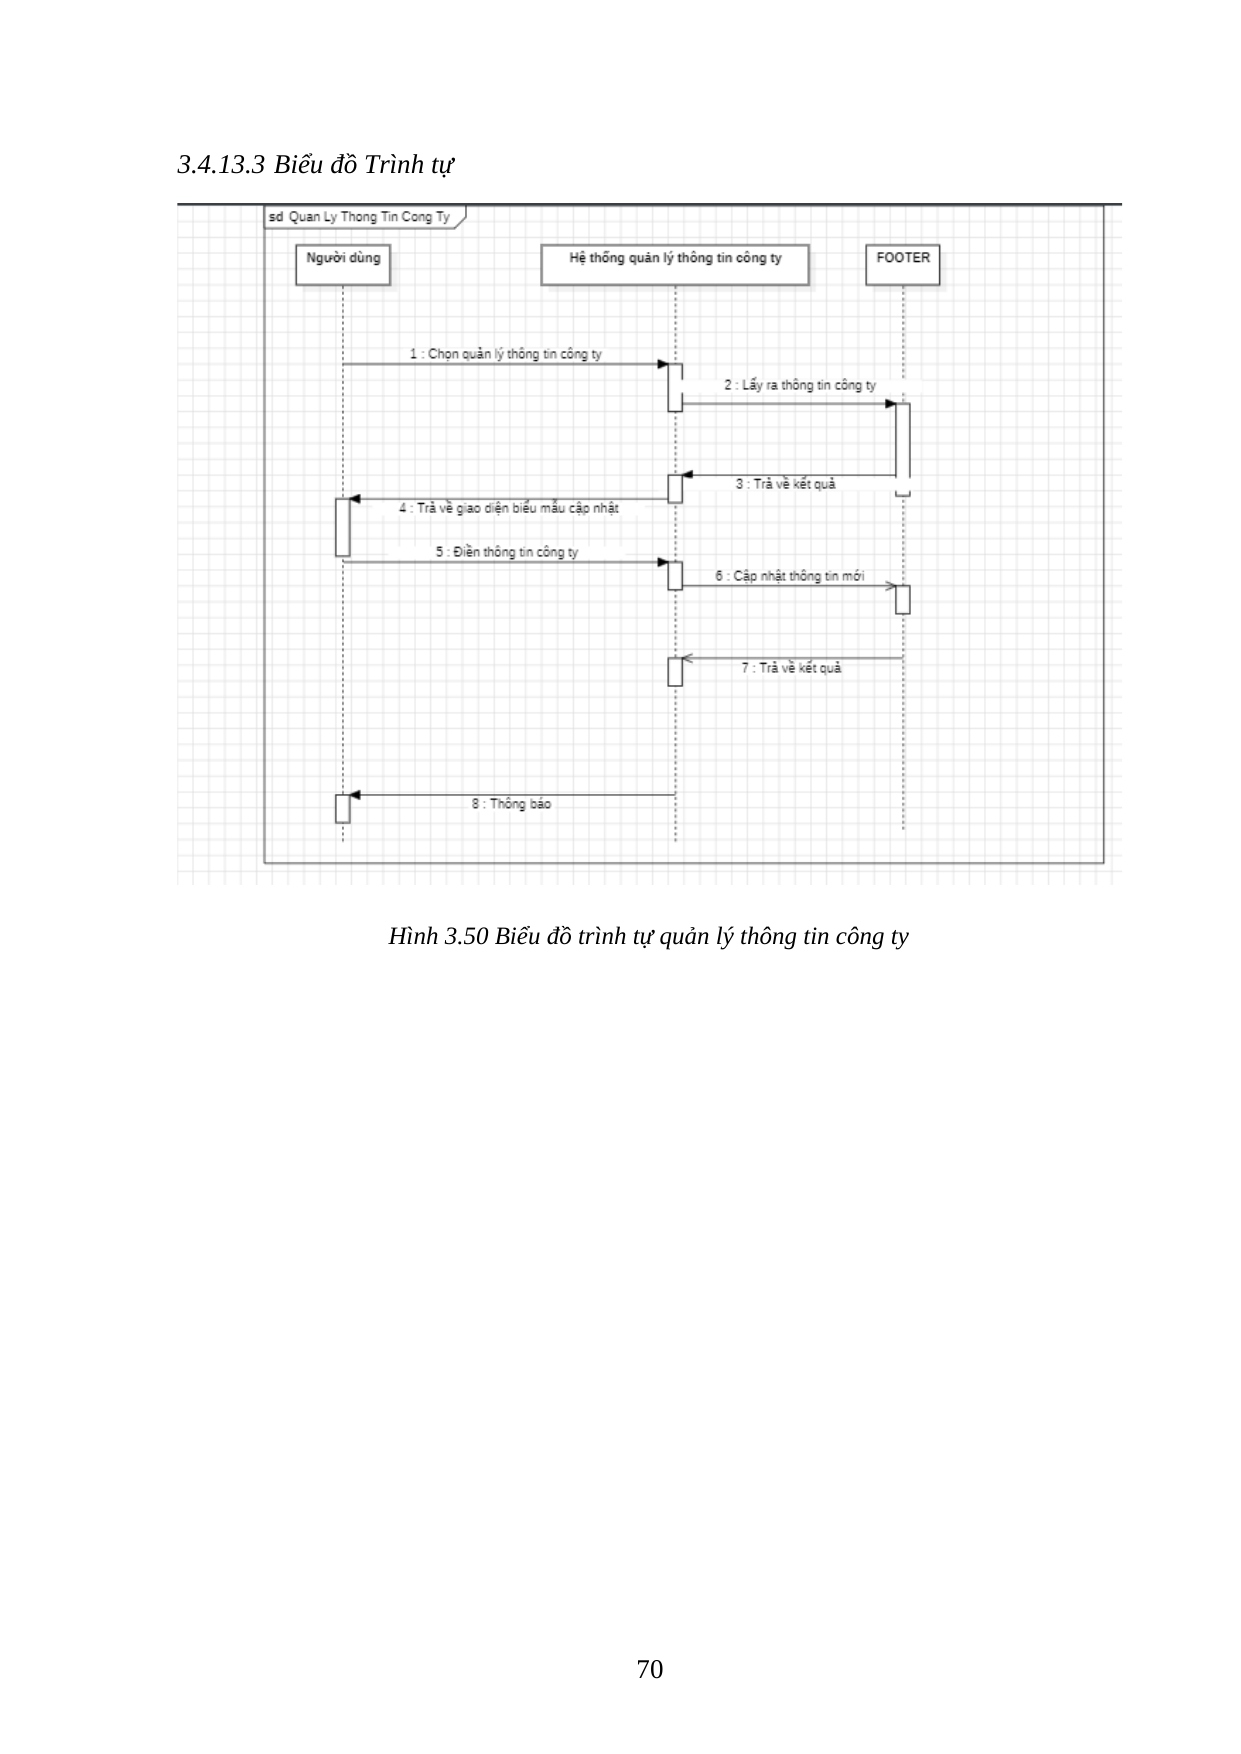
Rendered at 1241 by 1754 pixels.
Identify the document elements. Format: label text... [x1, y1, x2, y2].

text Hình 3.50 Biểu đồ trình tự quản lý thông tin công ty [177, 921, 1122, 950]
picture [177, 203, 1123, 885]
subtitle Biểu đồ Trình tự [177, 148, 1122, 179]
